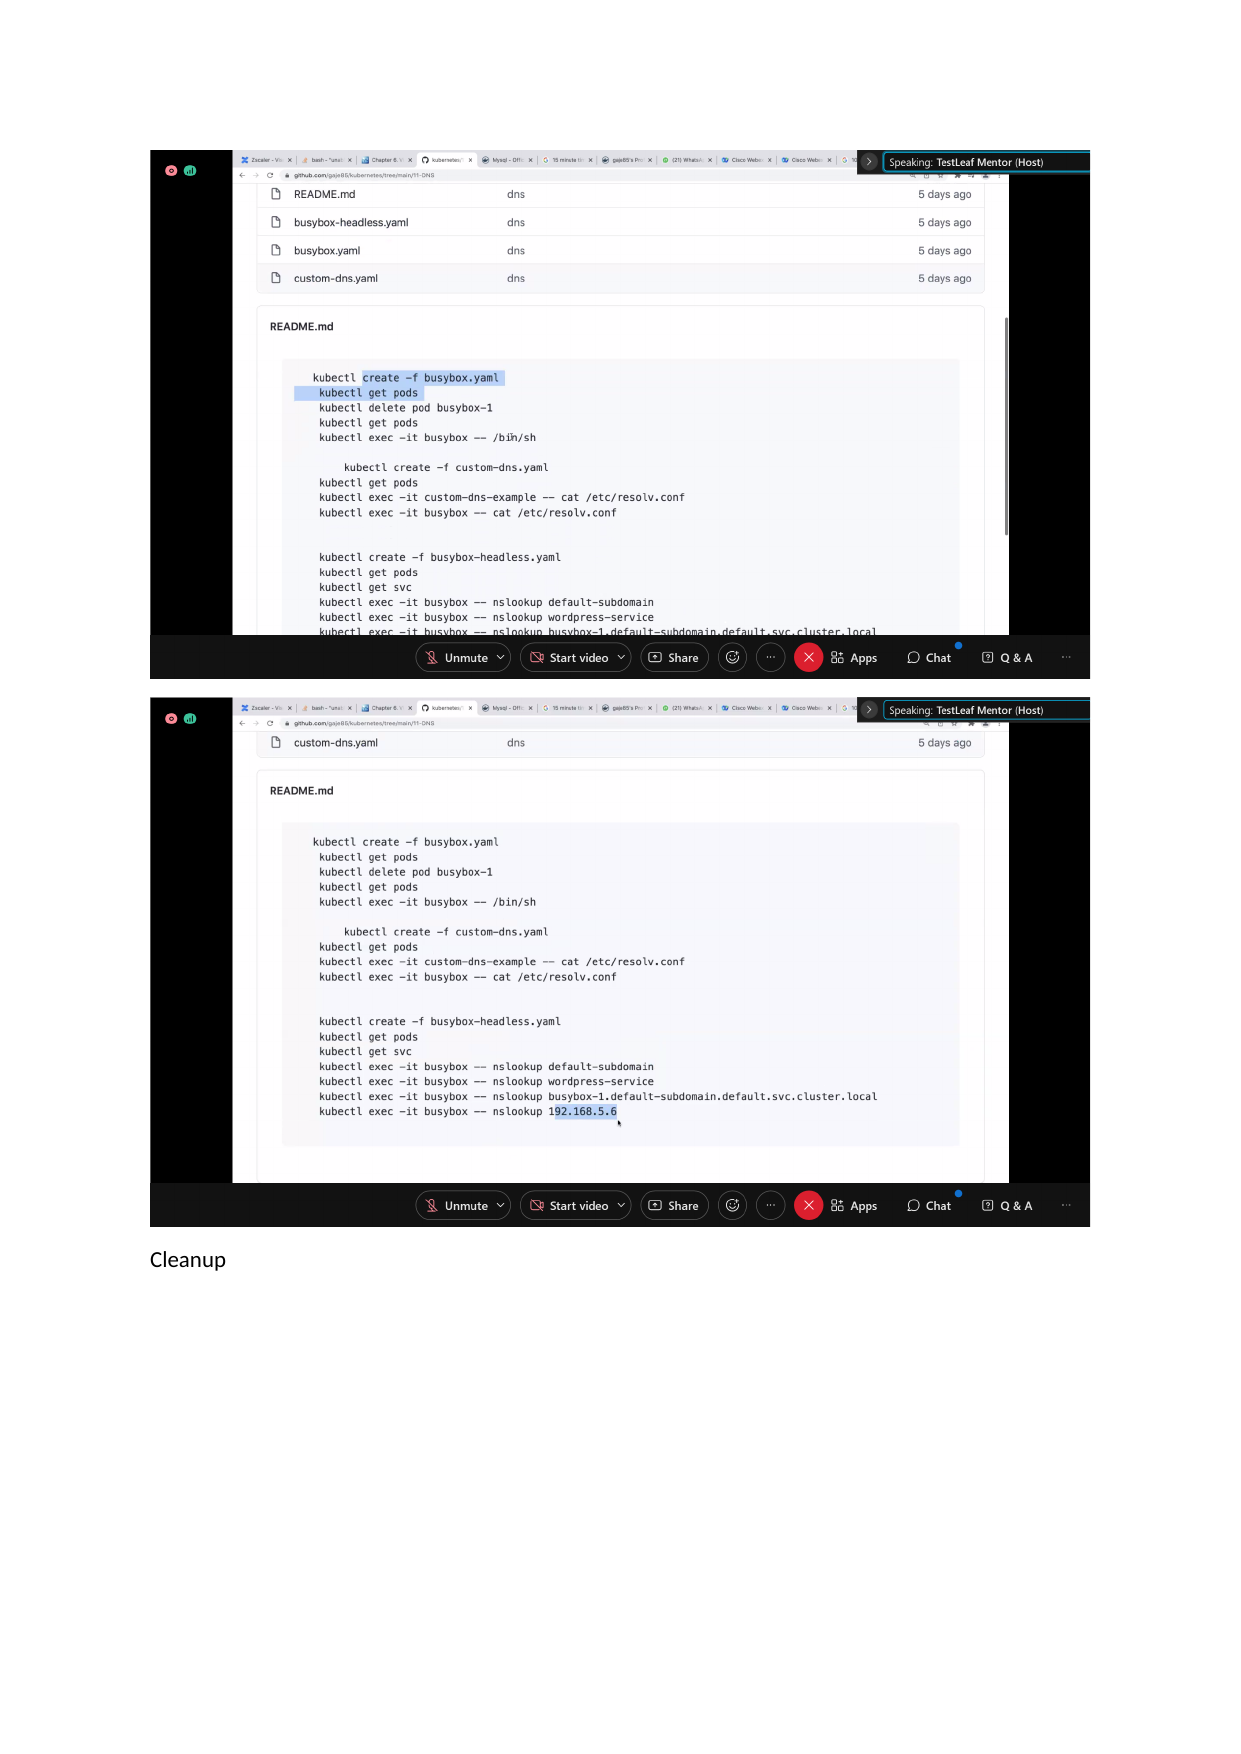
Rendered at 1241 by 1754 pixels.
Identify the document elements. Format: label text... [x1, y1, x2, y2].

picture [150, 150, 1091, 679]
text Cleanup [150, 1245, 1090, 1273]
picture [150, 697, 1091, 1227]
